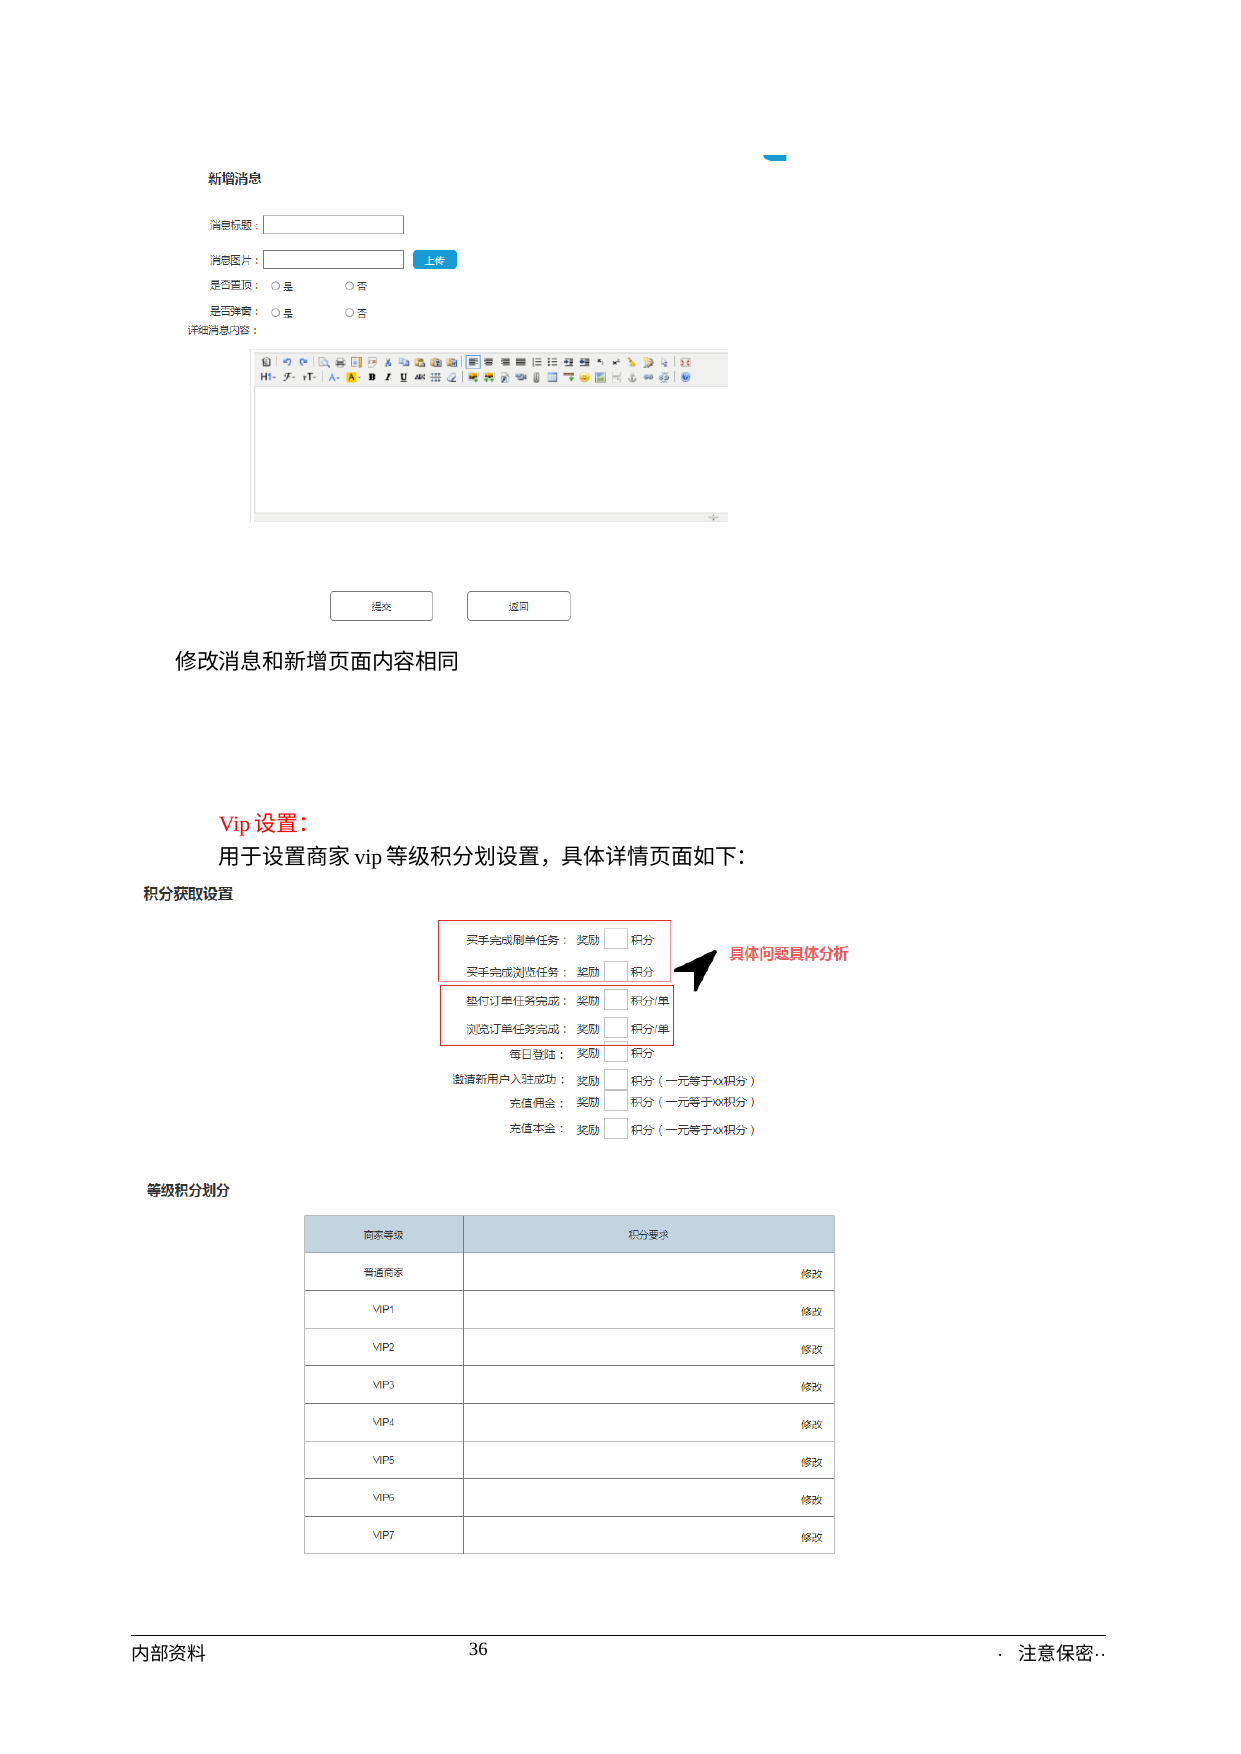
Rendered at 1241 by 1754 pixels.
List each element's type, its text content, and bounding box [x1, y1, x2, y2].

picture [131, 1163, 864, 1557]
text 修改消息和新增页面内容相同 [131, 643, 1106, 676]
text Vip设置： [175, 806, 1106, 838]
picture [175, 155, 787, 628]
picture [131, 870, 877, 1161]
text 用于设置商家vip等级积分划设置，具体详情页面如下： [175, 838, 1106, 871]
